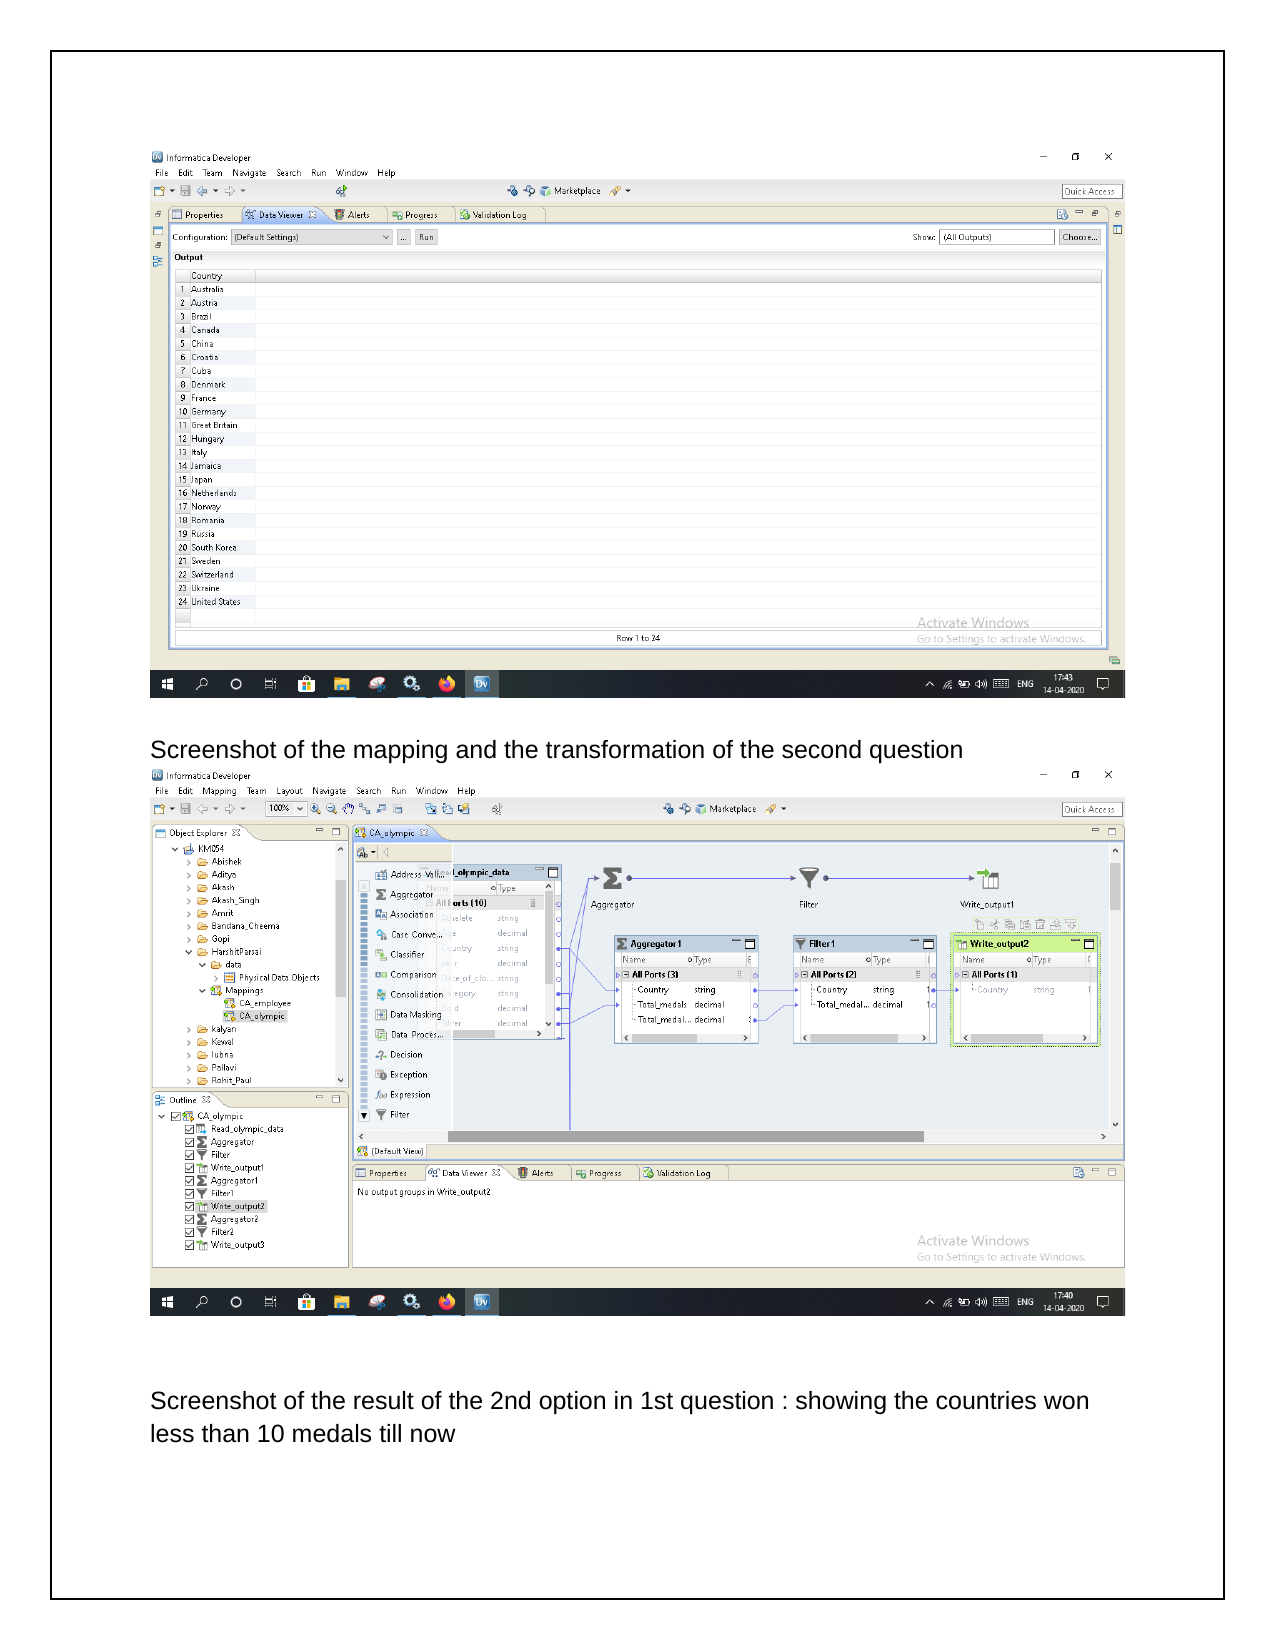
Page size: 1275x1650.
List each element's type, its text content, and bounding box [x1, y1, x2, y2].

text Screenshot of the result of the 2nd option in 1st question : showing the countries won less than 10 medals till now [150, 1386, 1125, 1447]
picture [150, 767, 1125, 1316]
text Screenshot of the mapping and the transformation of the second question [150, 735, 1125, 763]
picture [150, 150, 1125, 698]
